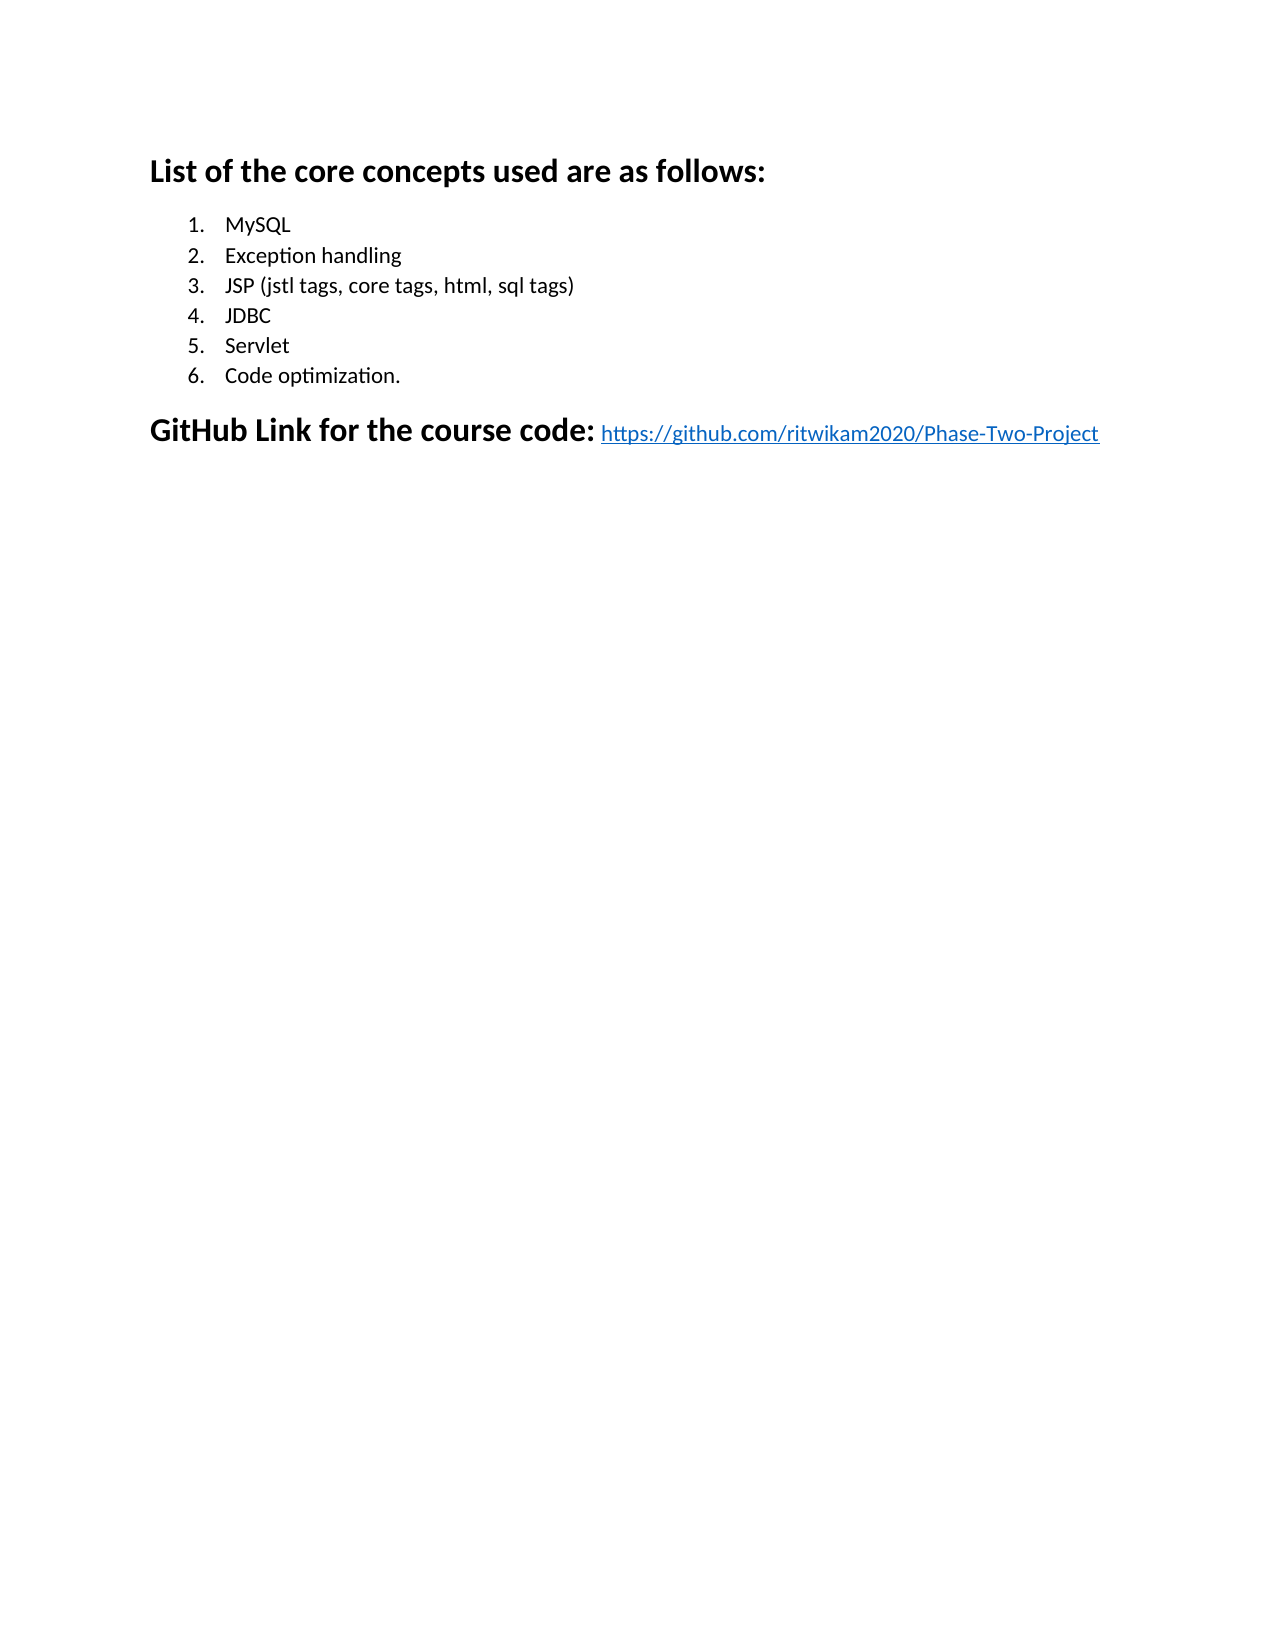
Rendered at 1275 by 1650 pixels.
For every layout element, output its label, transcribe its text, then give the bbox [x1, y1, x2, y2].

list Servlet [187, 331, 1125, 359]
text List of the core concepts used are as follows: [150, 150, 1125, 191]
list JSP (jstl tags, core tags, html, sql tags) [187, 271, 1125, 299]
list Exception handling [187, 241, 1125, 269]
list Code optimization. [187, 362, 1125, 390]
list MySQL [187, 211, 1125, 239]
list JDBC [187, 301, 1125, 329]
text GitHub Link for the course code: https://github.com/ritwikam2020/Phase-Two-Project [150, 408, 1125, 449]
